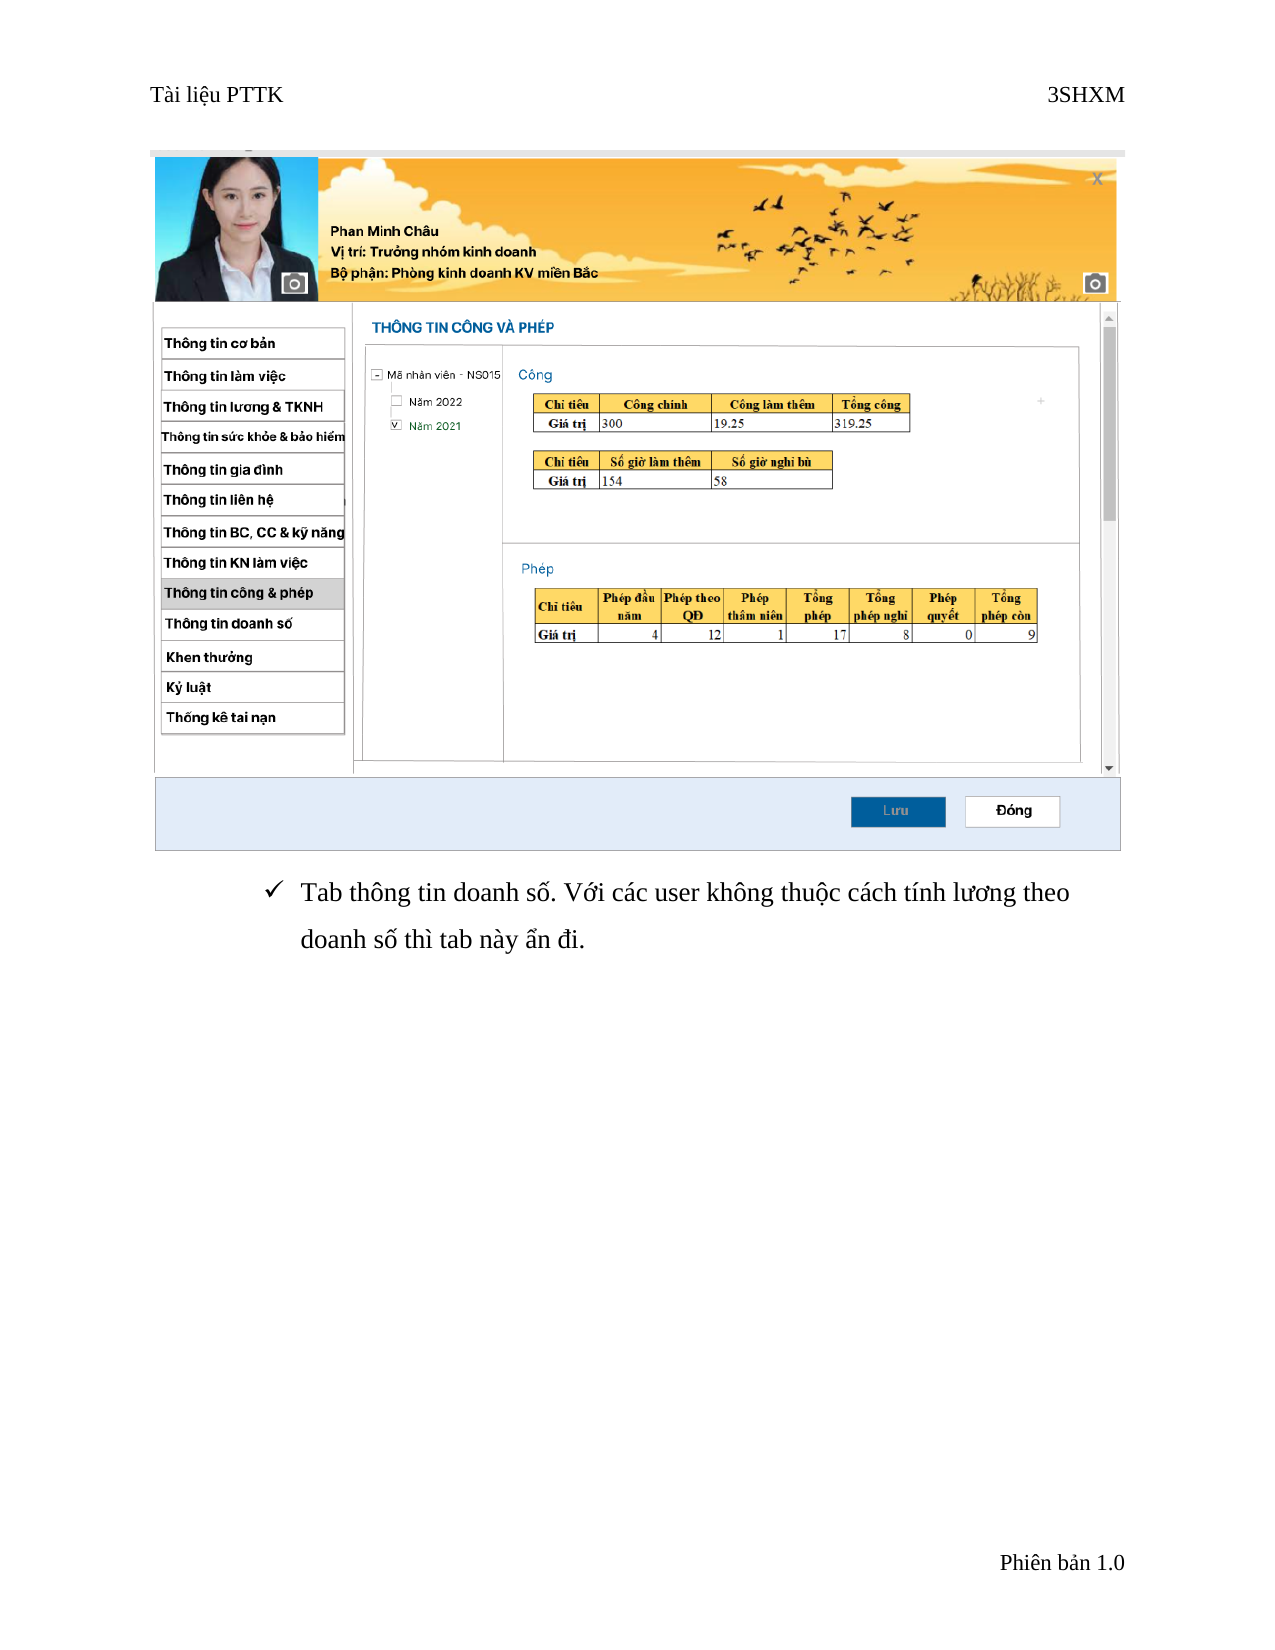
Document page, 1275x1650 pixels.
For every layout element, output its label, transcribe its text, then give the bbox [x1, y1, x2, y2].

list Tab thông tin doanh số. Với các user không thuộc cách tính lương theo doanh số thì tab này ẩn đi. [263, 876, 1125, 954]
picture [150, 150, 1125, 855]
